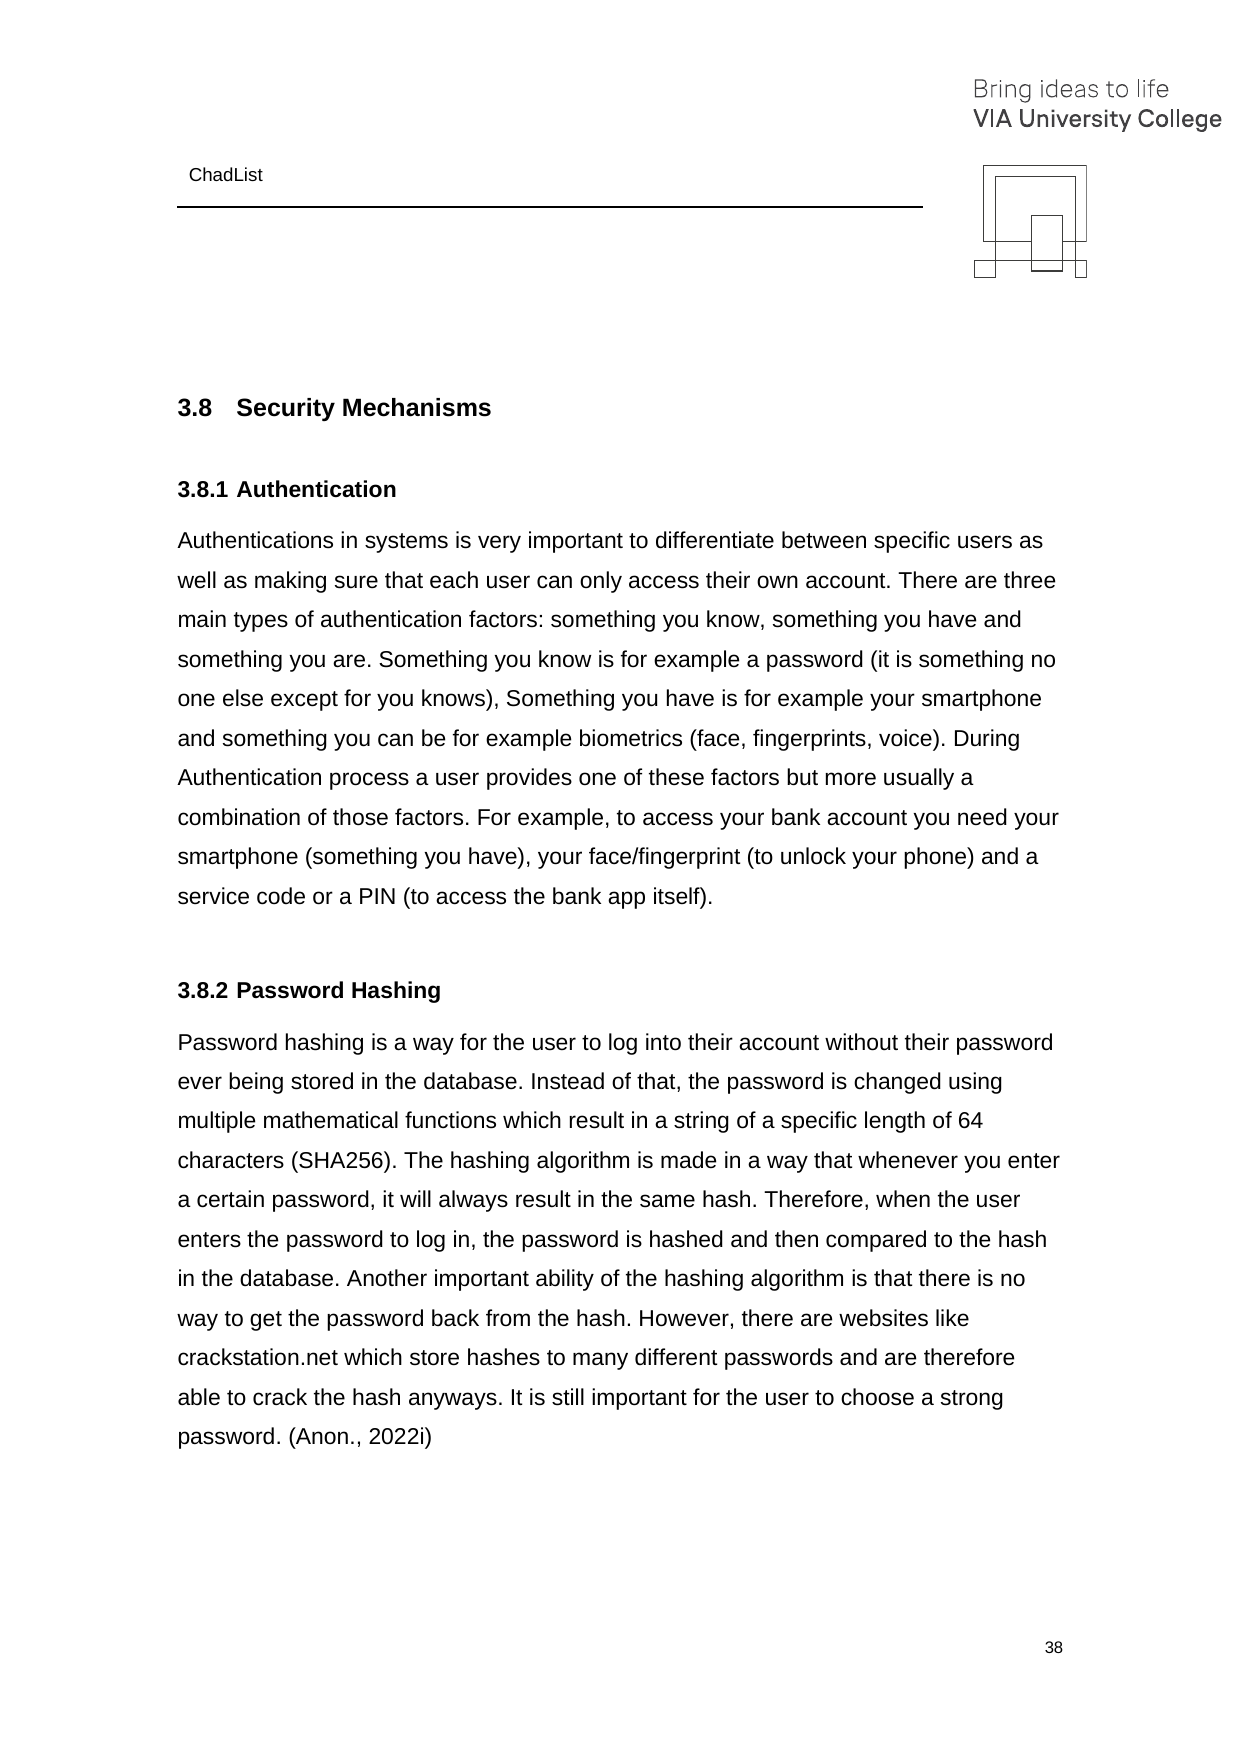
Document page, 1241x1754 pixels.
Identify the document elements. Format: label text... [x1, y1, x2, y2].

subtitle Security Mechanisms [177, 390, 1063, 421]
subtitle Password Hashing [177, 972, 1063, 1003]
text Authentications in systems is very important to differentiate between specific users as well as making sure that each user can only access their own account. There are three main types of authentication factors: something you know, something you have and something you are. Something you know is for example a password (it is something no one else except for you knows), Something you have is for example your smartphone and something you can be for example biometrics (face, fingerprints, voice). During Authentication process a user provides one of these factors but more usually a combination of those factors. For example, to access your bank account you need your smartphone (something you have), your face/fingerprint (to unlock your phone) and a service code or a PIN (to access the bank app itself). [177, 527, 1063, 909]
text Password hashing is a way for the user to log into their account without their password ever being stored in the database. Instead of that, the password is changed using multiple mathematical functions which result in a string of a specific length of 64 characters (SHA256). The hashing algorithm is made in a way that whenever you enter a certain password, it will always result in the same hash. Therefore, when the user enters the password to log in, the password is hashed and then compared to the hash in the database. Another important ability of the hashing algorithm is that there is no way to get the password back from the hash. However, there are websites like crackstation.net which store hashes to many different passwords and are therefore able to crack the hash anyways. It is still important for the user to choose a strong password. [177, 1028, 1063, 1450]
subtitle Authentication [177, 471, 1063, 502]
